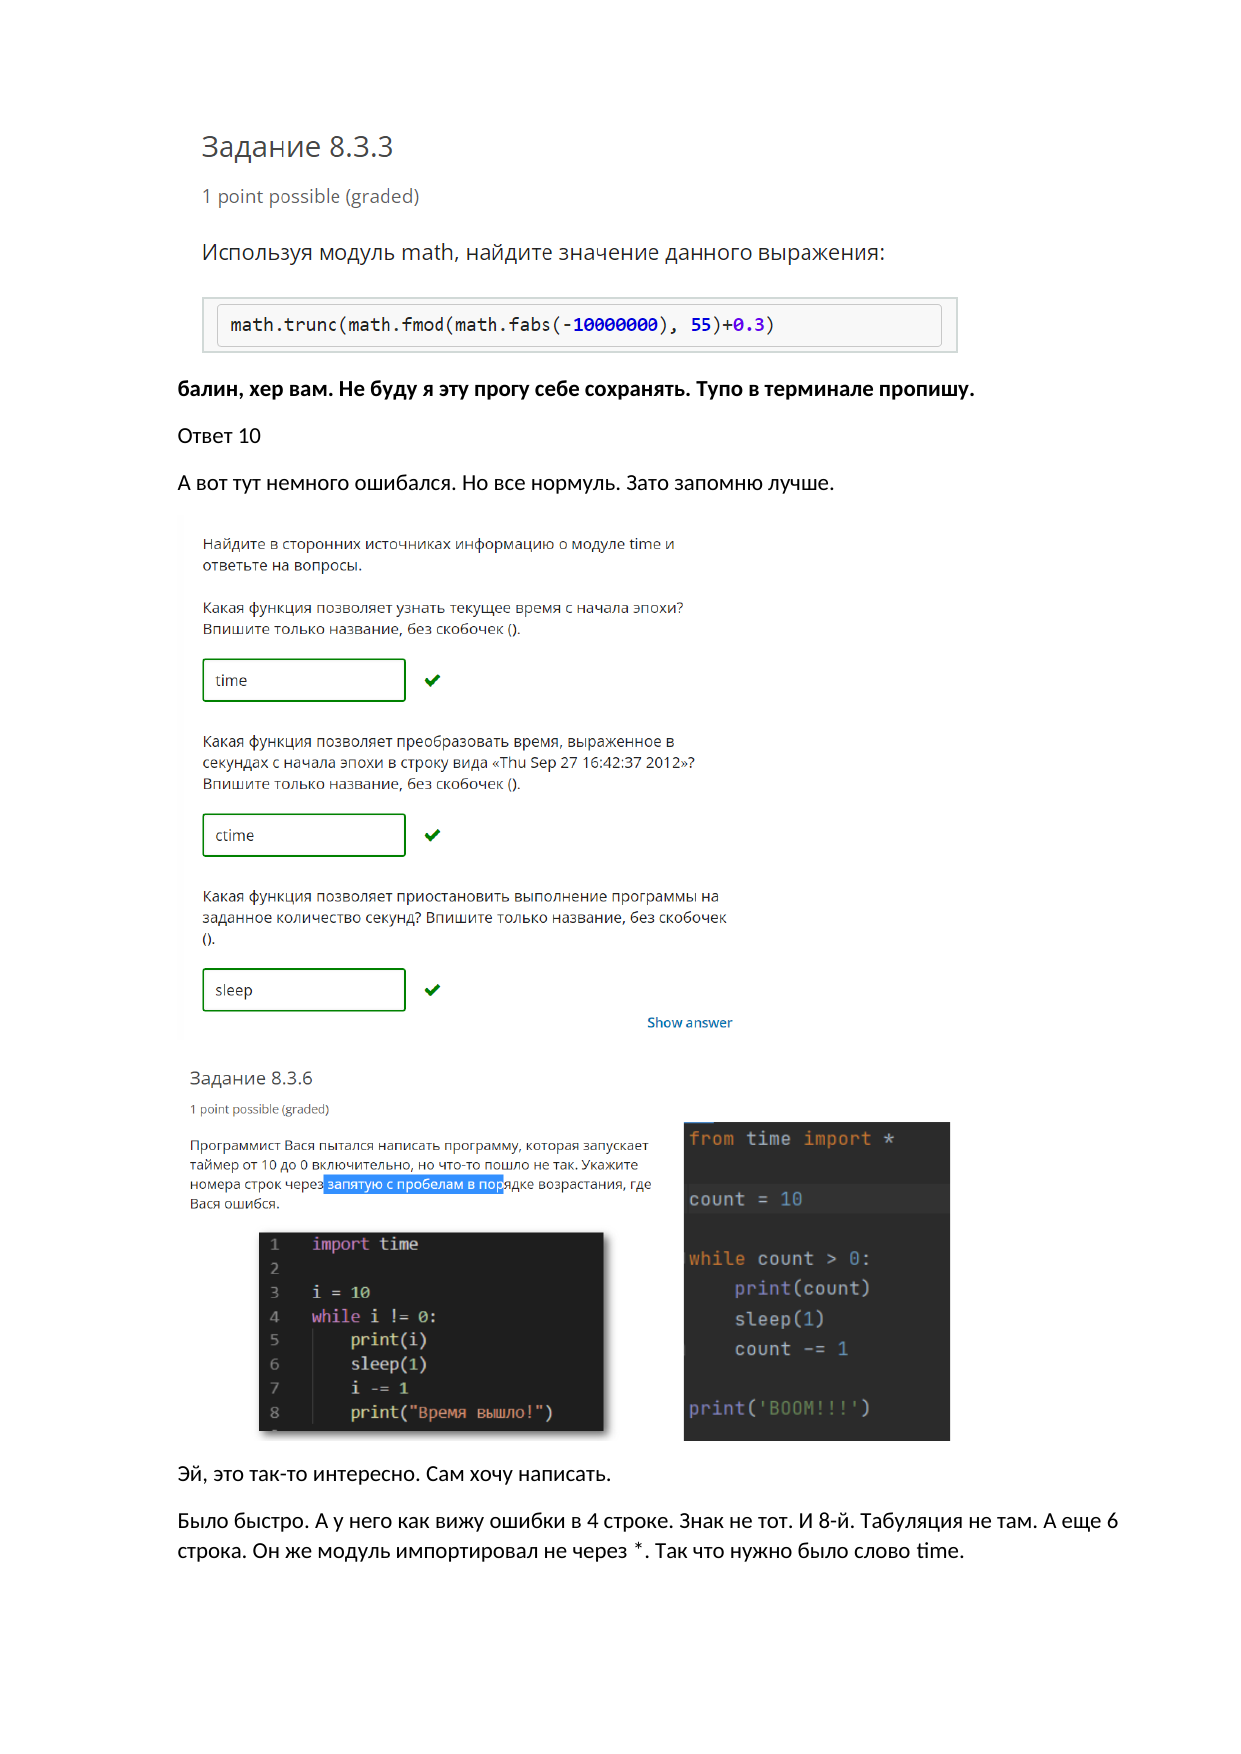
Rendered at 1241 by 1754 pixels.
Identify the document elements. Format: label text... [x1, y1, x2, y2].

text Эй, это так-то интересно. Сам хочу написать. [177, 1459, 1152, 1488]
picture [177, 515, 739, 1040]
text Ответ 10 [177, 421, 1152, 449]
text балин, хер вам. Не буду я эту прогу себе сохранять. Тупо в терминале пропишу. [177, 374, 1152, 402]
text Было быстро. А у него как вижу ошибки в 4 строке. Знак не тот. И 8-й. Табуляция не там. А еще 6 строка. Он же модуль импортировал не через *. Так что нужно было слово time. [177, 1506, 1152, 1565]
text А вот тут немного ошибался. Но все нормуль. Зато запомню лучше. [177, 468, 1152, 496]
picture [177, 118, 965, 356]
picture [177, 1058, 951, 1441]
